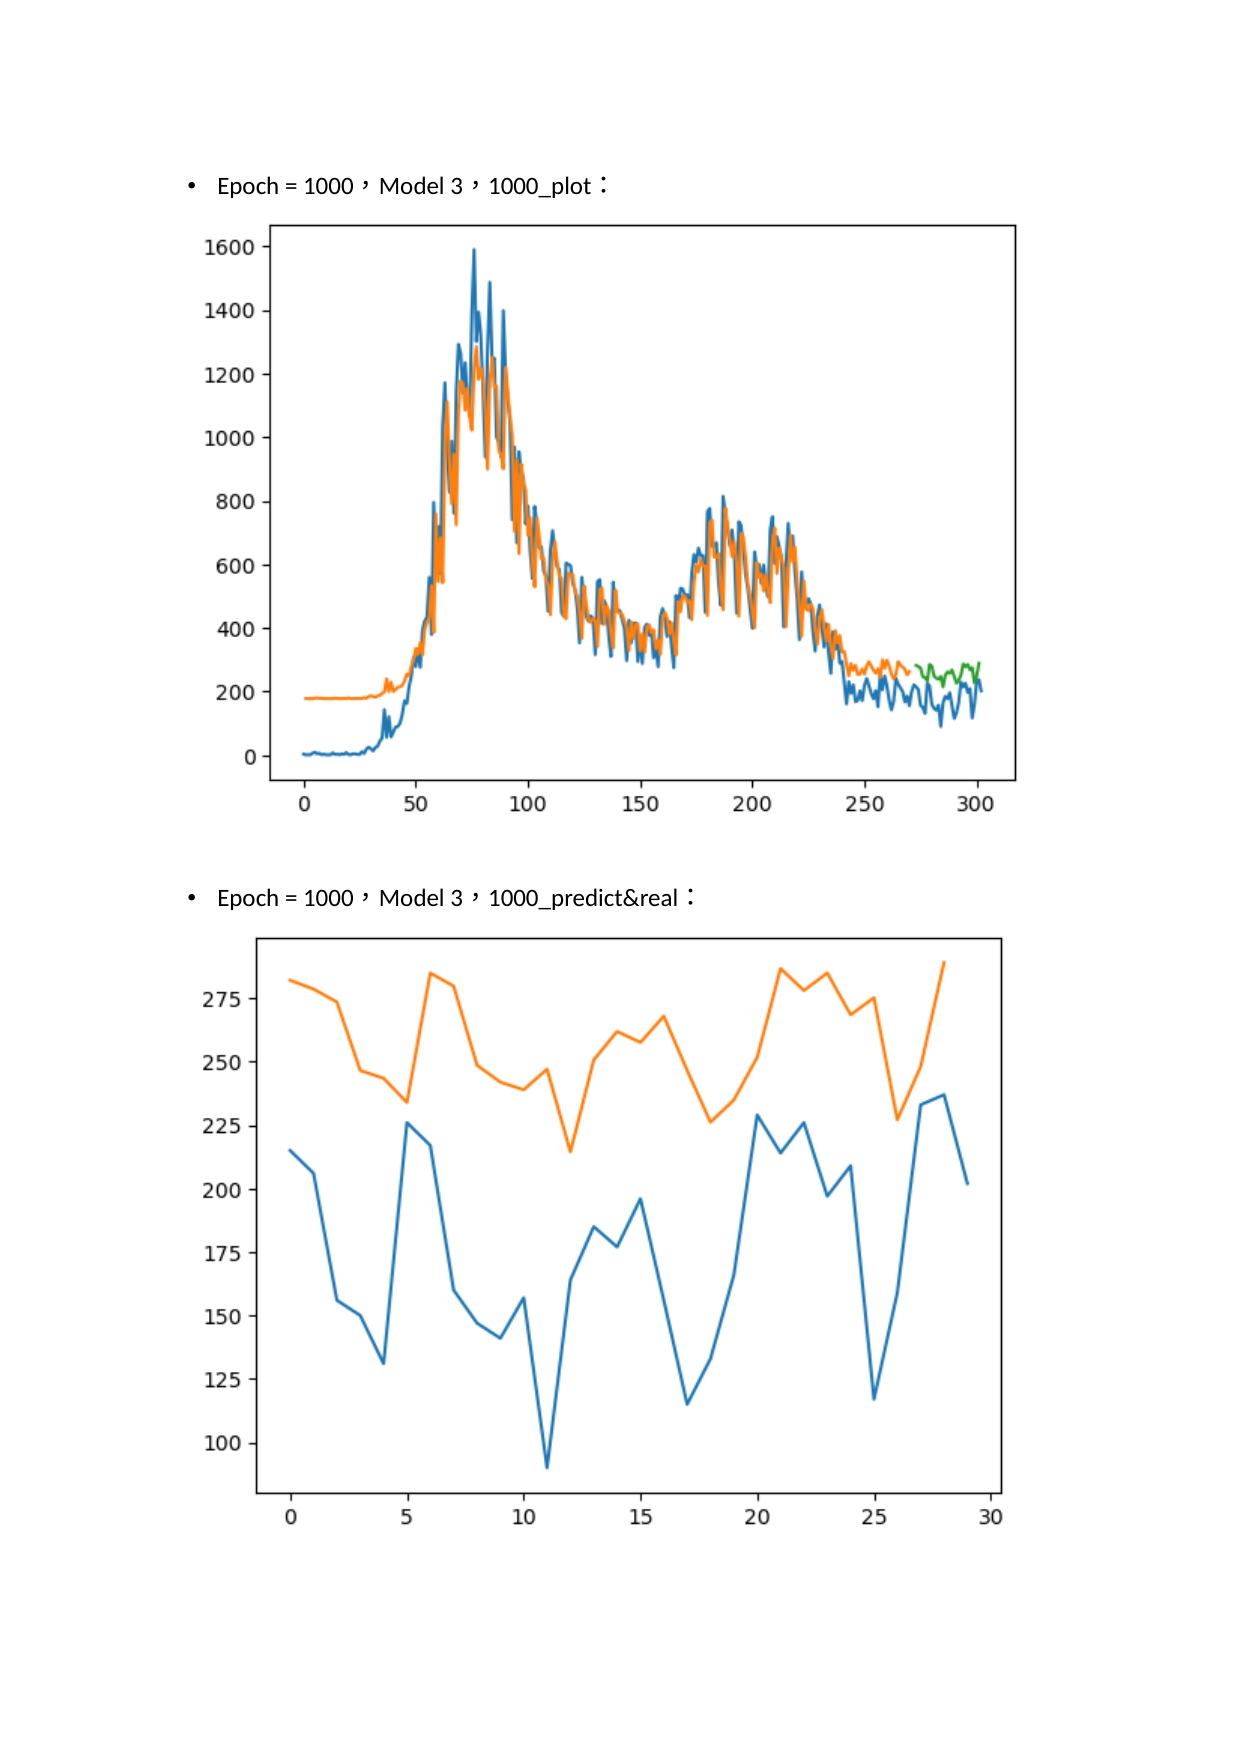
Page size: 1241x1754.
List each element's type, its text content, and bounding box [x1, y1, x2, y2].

picture [187, 923, 1019, 1544]
list Epoch = 1000，Model 3，1000_predict&real： [187, 877, 1053, 914]
picture [187, 210, 1030, 831]
list Epoch = 1000，Model 3，1000_plot： [187, 164, 1053, 202]
